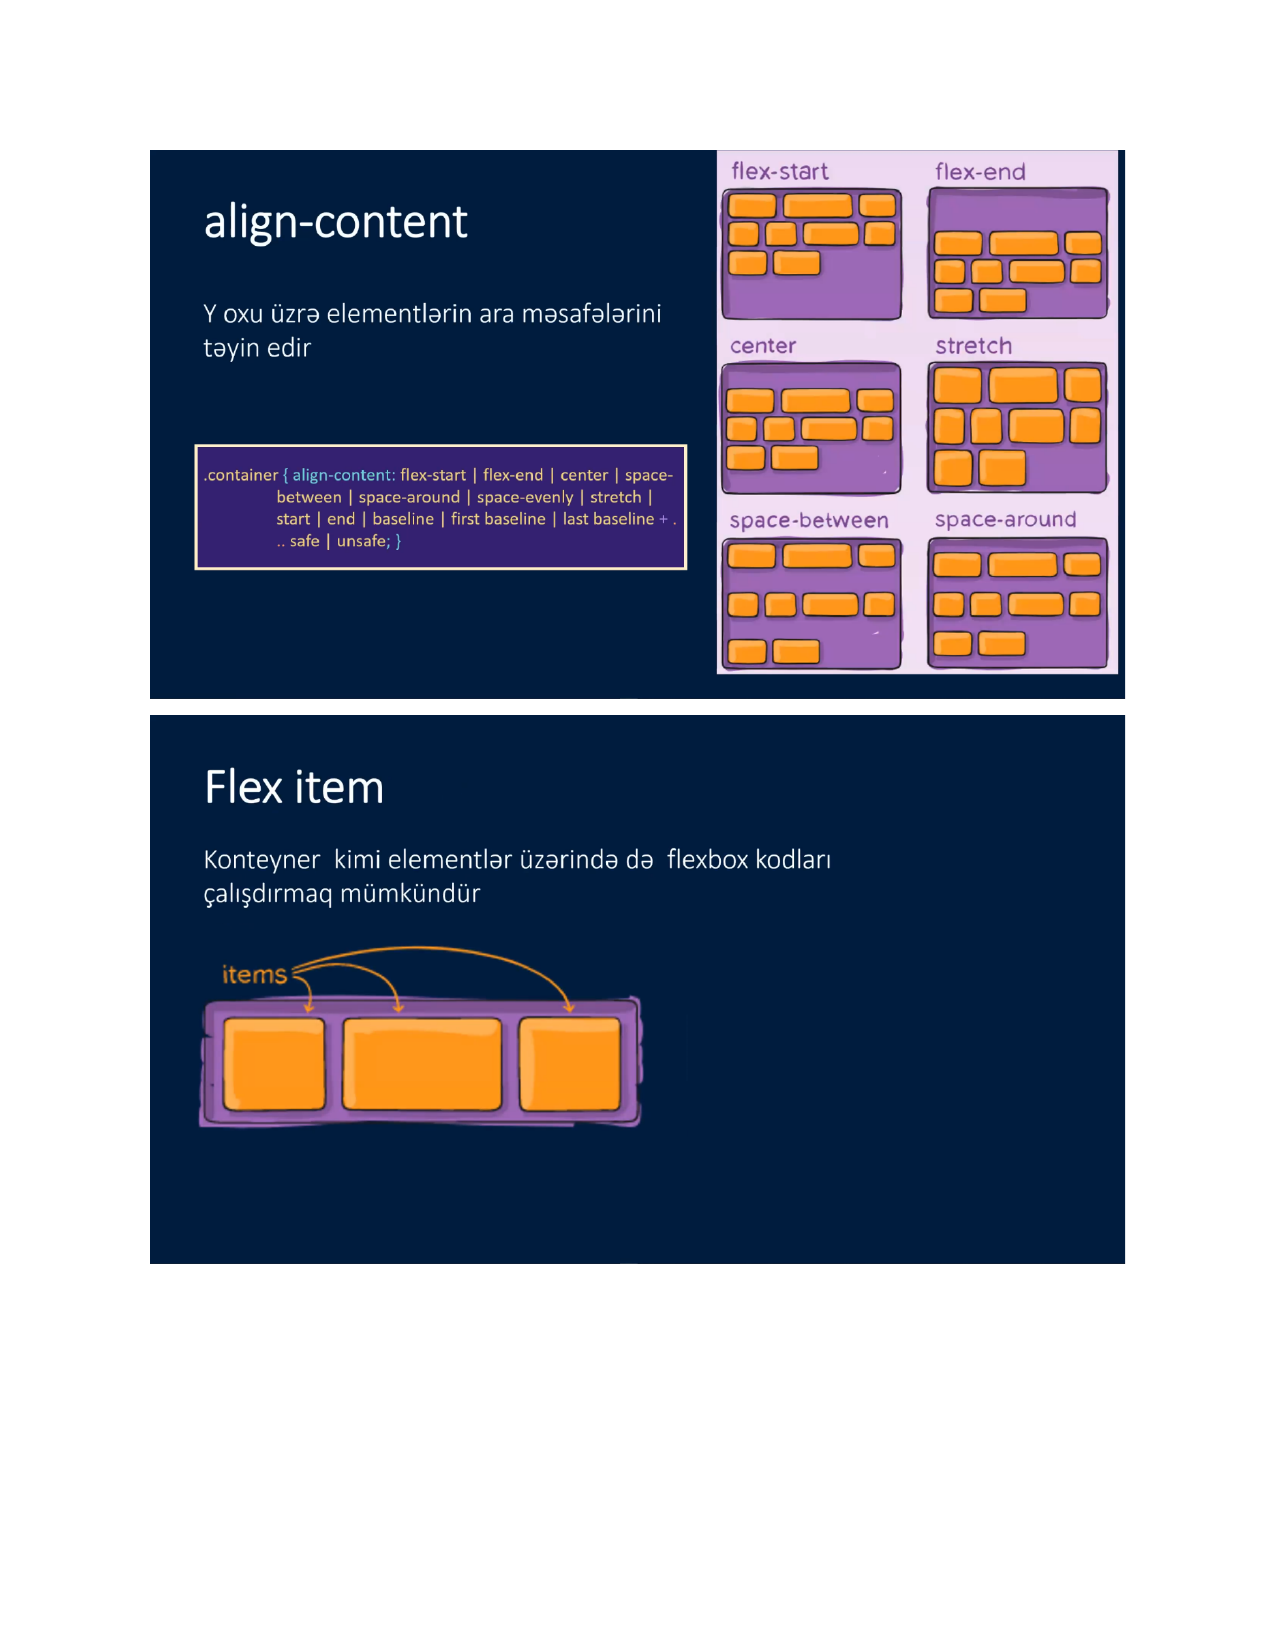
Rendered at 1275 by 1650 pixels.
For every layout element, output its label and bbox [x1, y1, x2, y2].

picture [150, 715, 1125, 1264]
picture [150, 150, 1125, 699]
